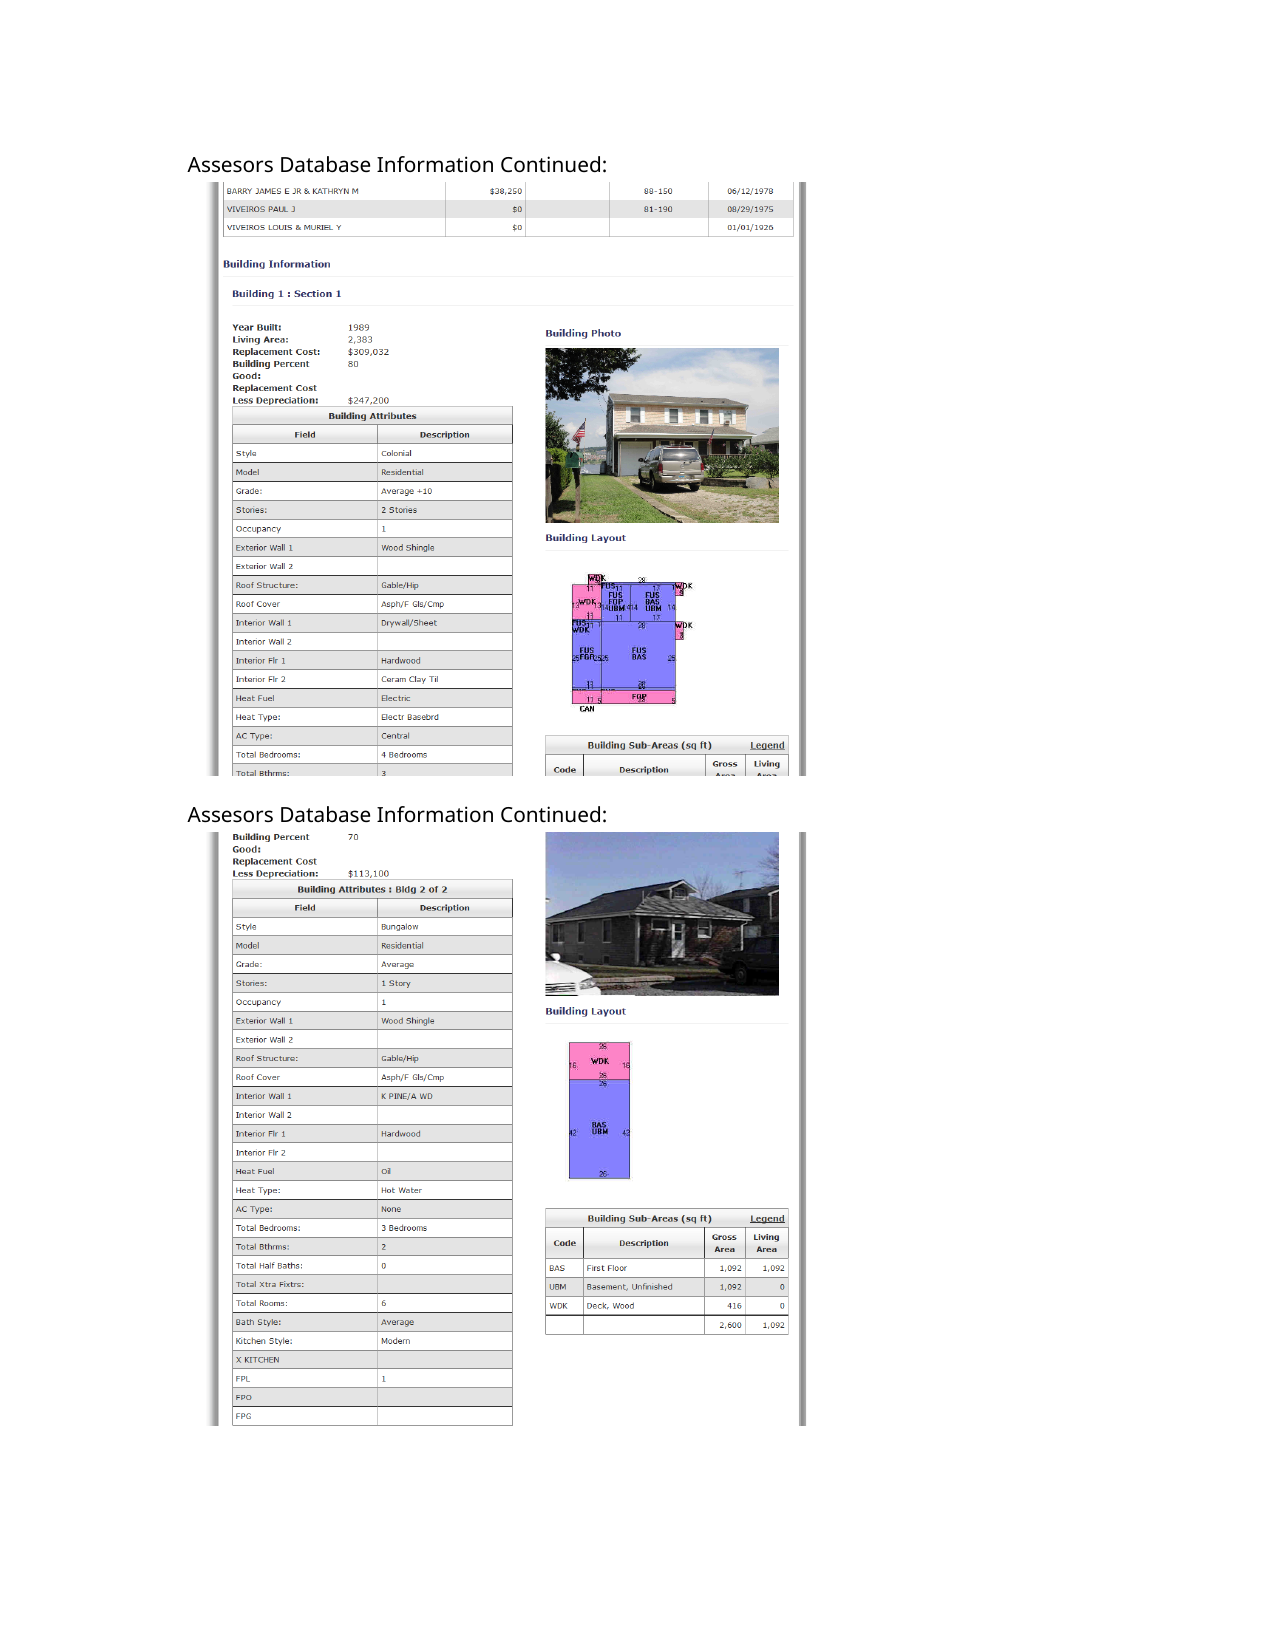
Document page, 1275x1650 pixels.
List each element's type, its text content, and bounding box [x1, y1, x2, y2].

picture [206, 832, 807, 1426]
picture [206, 182, 807, 776]
